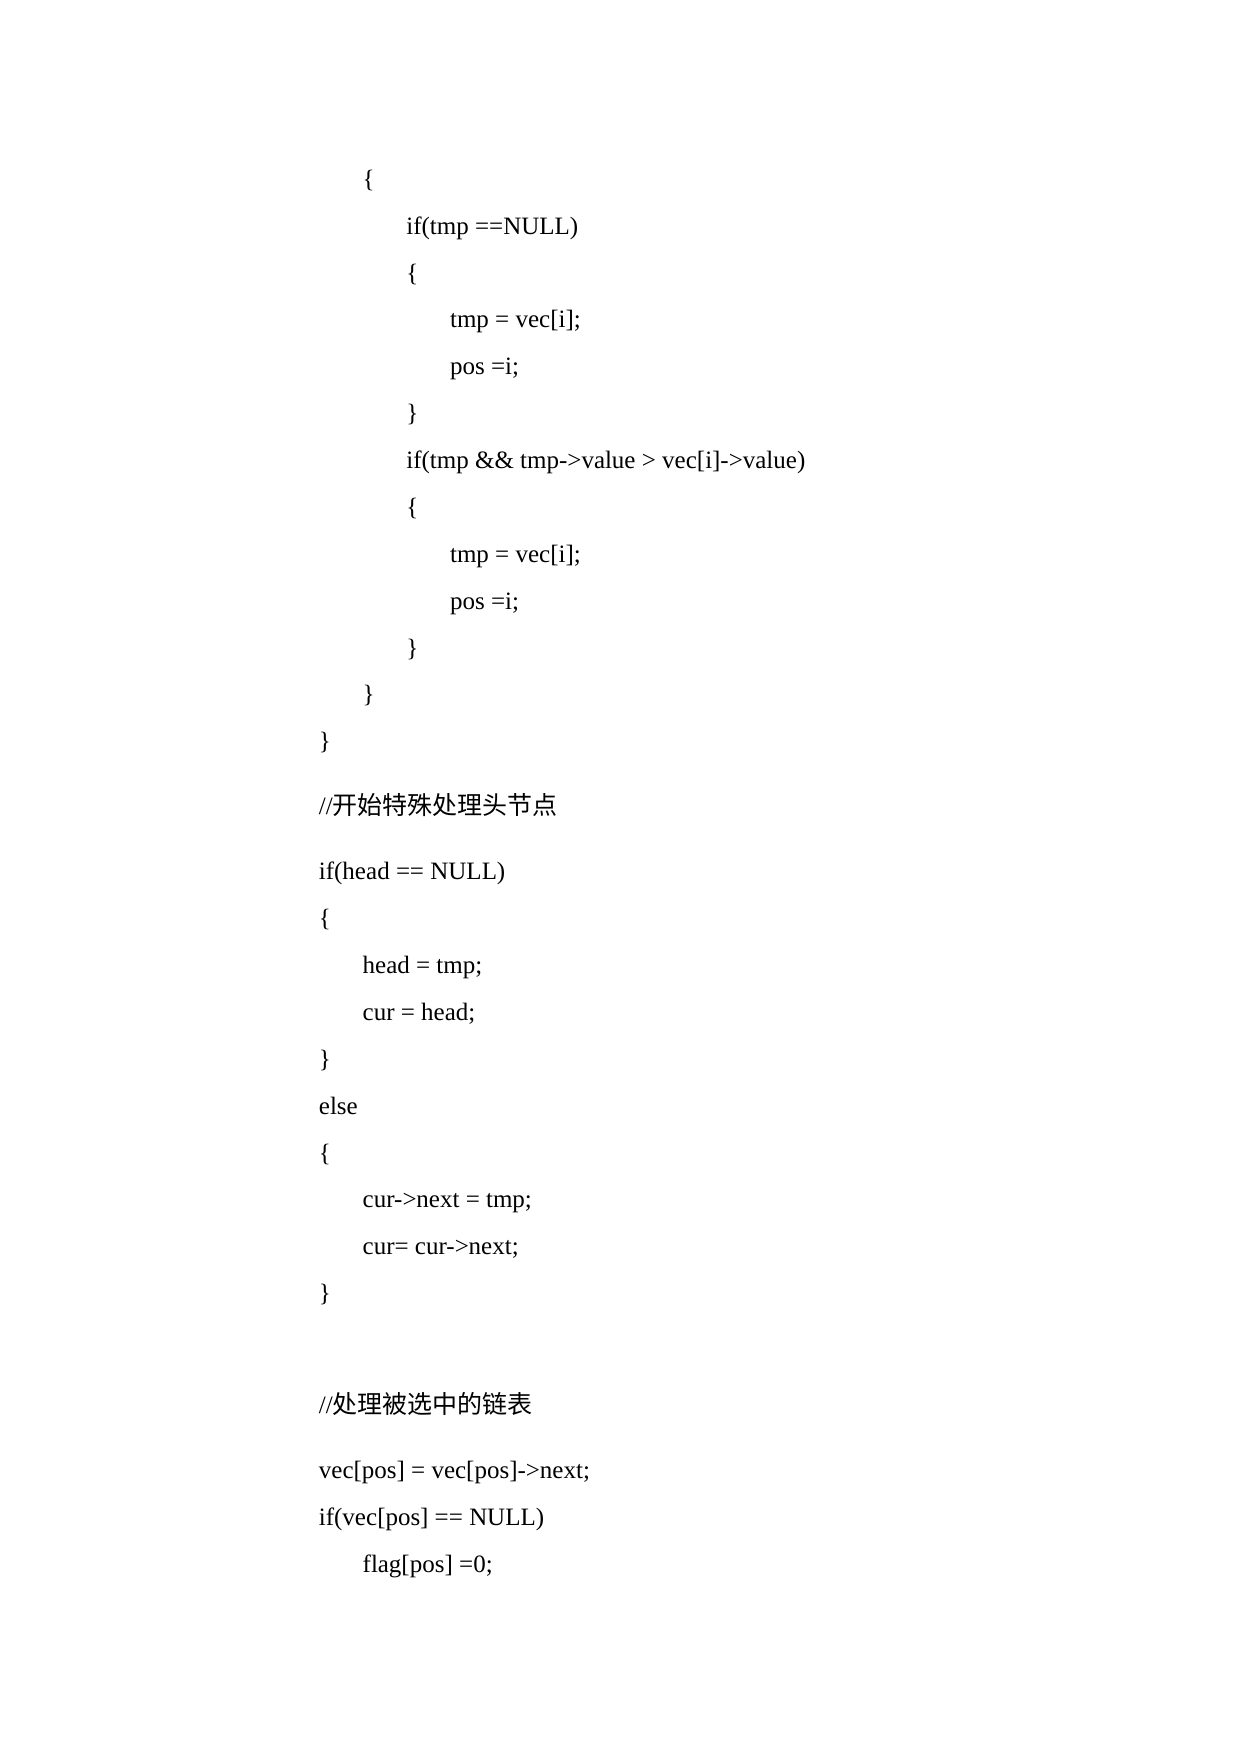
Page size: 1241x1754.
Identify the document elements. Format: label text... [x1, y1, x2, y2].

text { [237, 1136, 1053, 1168]
text { [237, 901, 1053, 934]
text cur= cur->next; [237, 1229, 1053, 1262]
text { [237, 490, 1053, 523]
text cur->next = tmp; [237, 1183, 1053, 1215]
text } [237, 1276, 1053, 1309]
text } [237, 631, 1053, 663]
text if(tmp ==NULL) [237, 209, 1053, 241]
text //处理被选中的链表 [237, 1370, 1053, 1435]
text tmp = vec[i]; [237, 303, 1053, 335]
text head = tmp; [237, 948, 1053, 981]
text if(head == NULL) [237, 854, 1053, 887]
text pos =i; [237, 584, 1053, 616]
text cur = head; [237, 995, 1053, 1028]
text } [237, 678, 1053, 710]
text { [237, 162, 1053, 194]
text //开始特殊处理头节点 [237, 771, 1053, 836]
text } [237, 396, 1053, 429]
text if(tmp && tmp->value > vec[i]->value) [237, 443, 1053, 476]
text else [237, 1089, 1053, 1121]
text vec[pos] = vec[pos]->next; [237, 1453, 1053, 1486]
text { [237, 256, 1053, 288]
text tmp = vec[i]; [237, 537, 1053, 569]
text if(vec[pos] == NULL) [237, 1500, 1053, 1533]
text } [237, 1042, 1053, 1074]
text } [237, 724, 1053, 757]
text pos =i; [237, 349, 1053, 382]
text flag[pos] =0; [237, 1547, 1053, 1579]
